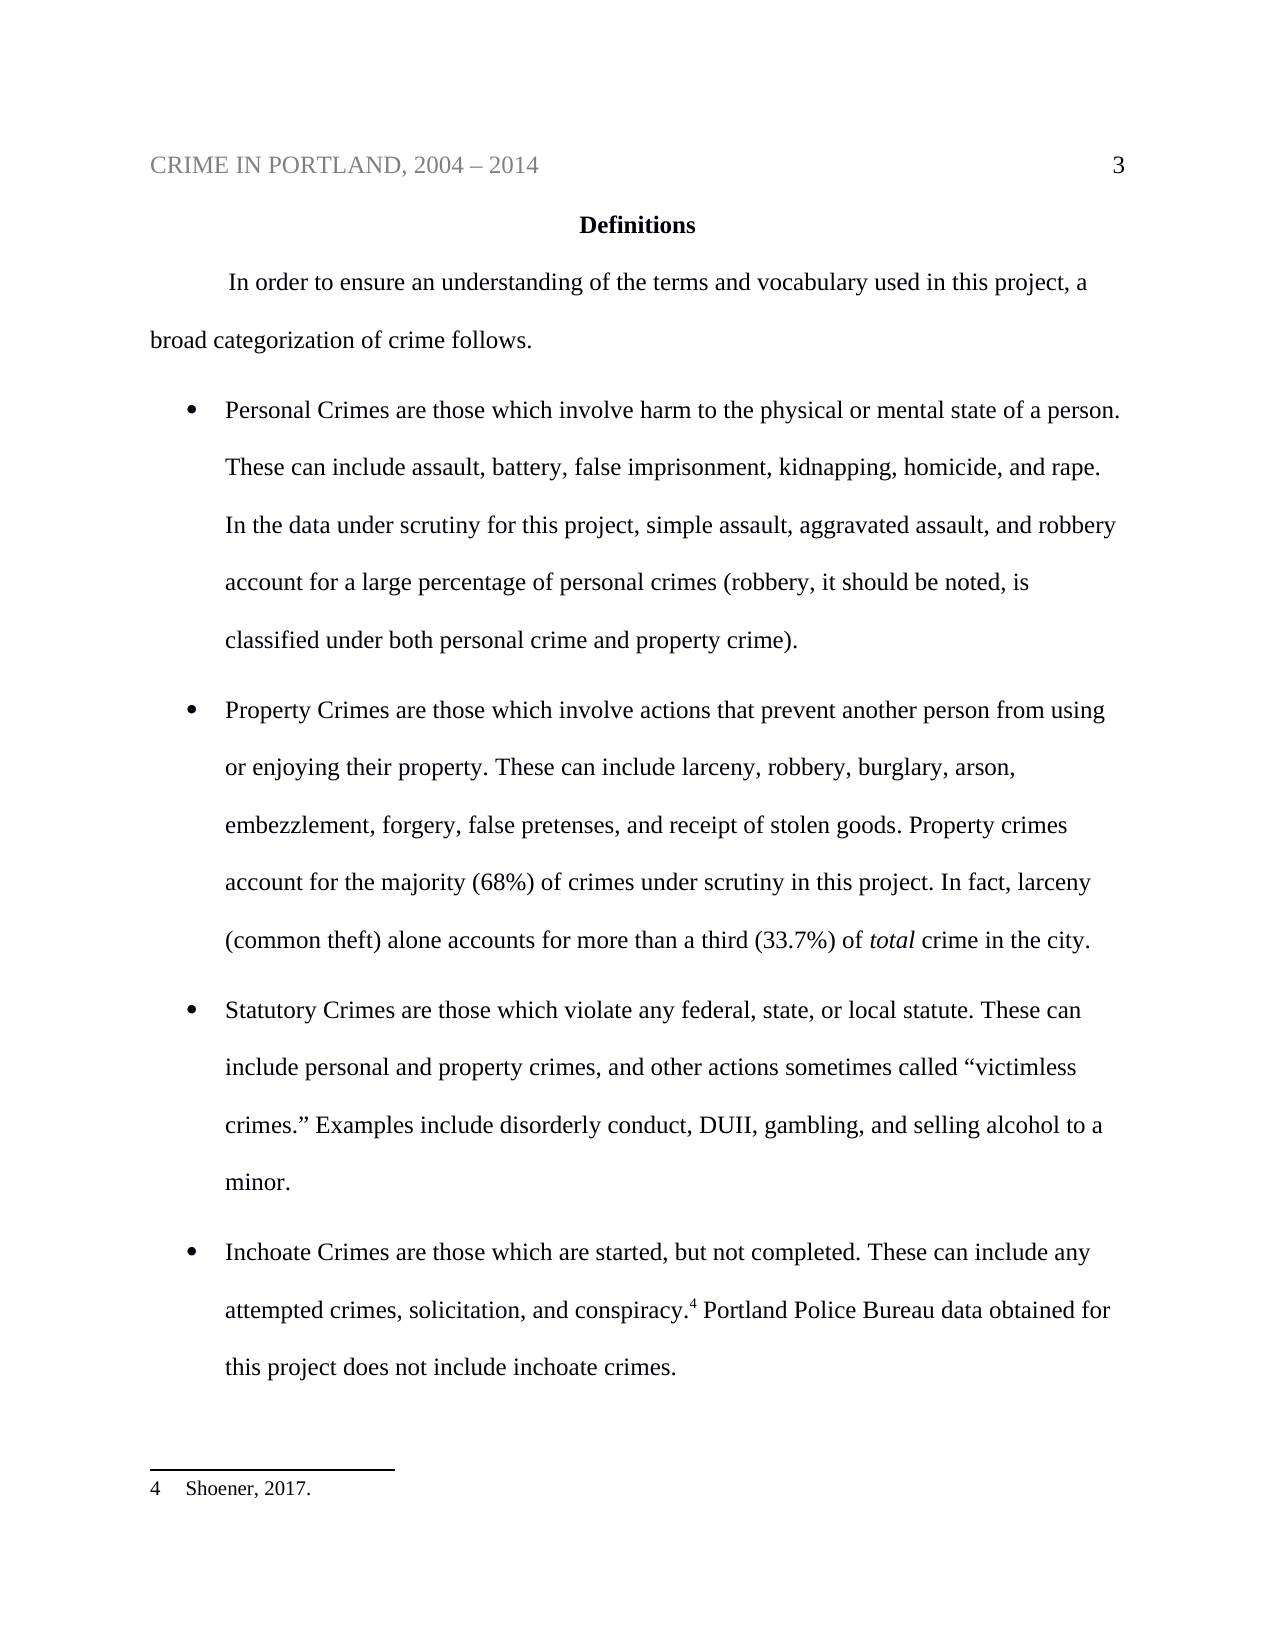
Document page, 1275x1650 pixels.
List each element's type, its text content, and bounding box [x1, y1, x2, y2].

list Property Crimes are those which involve actions that prevent another person from using or enjoying their property. These can include larceny, robbery, burglary, arson, embezzlement, forgery, false pretenses, and receipt of stolen goods. Property crimes account for the majority (68%) of crimes under scrutiny in this project. In fact, larceny (common theft) alone accounts for more than a third (33.7%) of total crime in the city. [187, 695, 1125, 954]
list Statutory Crimes are those which violate any federal, state, or local statute. These can include personal and property crimes, and other actions sometimes called “victimless crimes.” Examples include disorderly conduct, DUII, gambling, and selling alcohol to a minor. [187, 995, 1125, 1196]
list Inchoate Crimes are those which are started, but not completed. These can include any attempted crimes, solicitation, and conspiracy. Portland Police Bureau data obtained for this project does not include inchoate crimes. [187, 1237, 1125, 1381]
list Personal Crimes are those which involve harm to the physical or mental state of a person. These can include assault, battery, false imprisonment, kidnapping, homicide, and rape. In the data under scrutiny for this project, simple assault, aggravated assault, and robbery account for a large percentage of personal crimes (robbery, it should be noted, is classified under both personal crime and property crime). [187, 395, 1125, 654]
list In order to ensure an understanding of the terms and vocabulary used in this project, a broad categorization of crime follows. [150, 267, 1125, 354]
subtitle Definitions [150, 210, 1125, 239]
